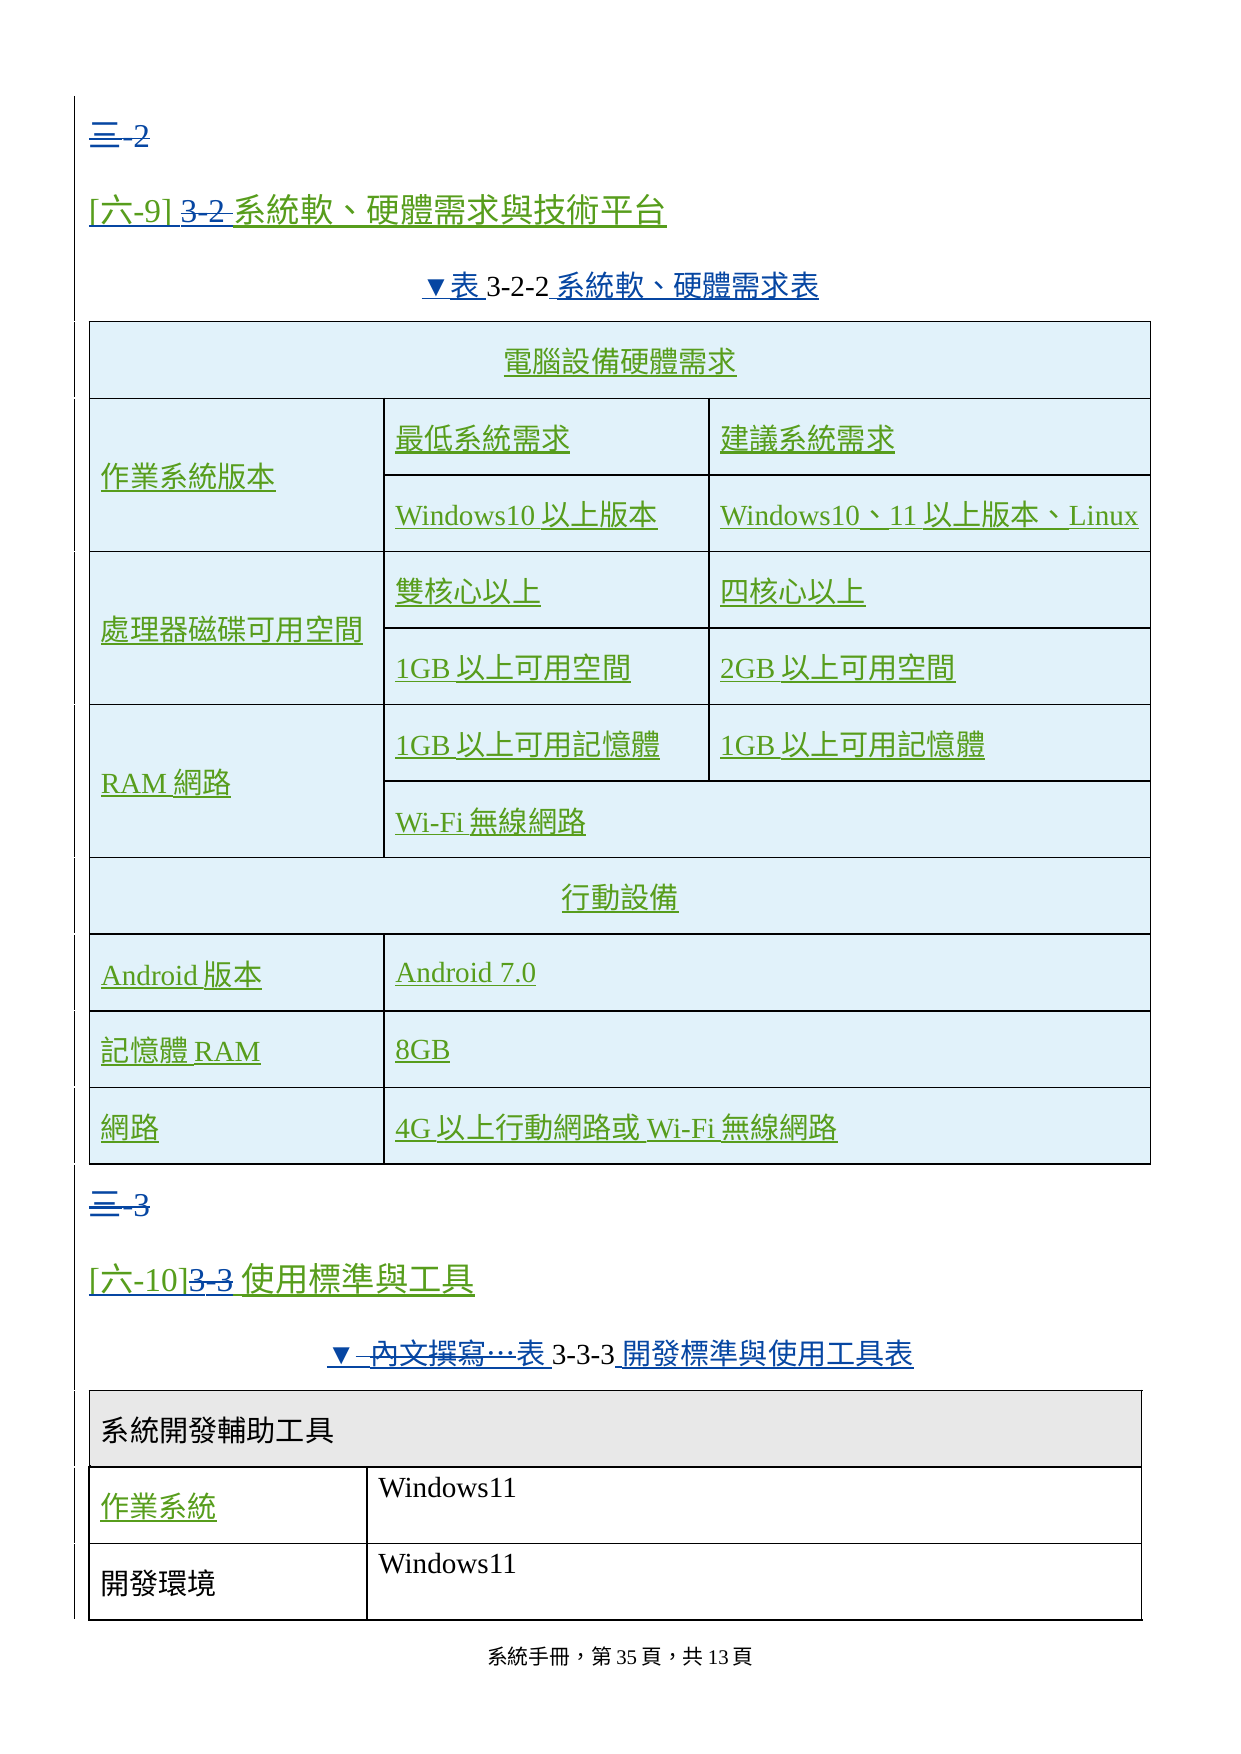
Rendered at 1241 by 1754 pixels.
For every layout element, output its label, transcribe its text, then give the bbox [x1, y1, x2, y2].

table_cell Windows11 [368, 1468, 1141, 1543]
table_cell [90, 1468, 366, 1543]
text 3-2-1 [89, 246, 1152, 321]
table_cell 開發環境 [90, 1544, 366, 1619]
text 3-3-1 [89, 1314, 1152, 1389]
table_cell Windows11 [368, 1544, 1141, 1619]
table_header 系統開發輔助工具 [90, 1391, 1141, 1466]
